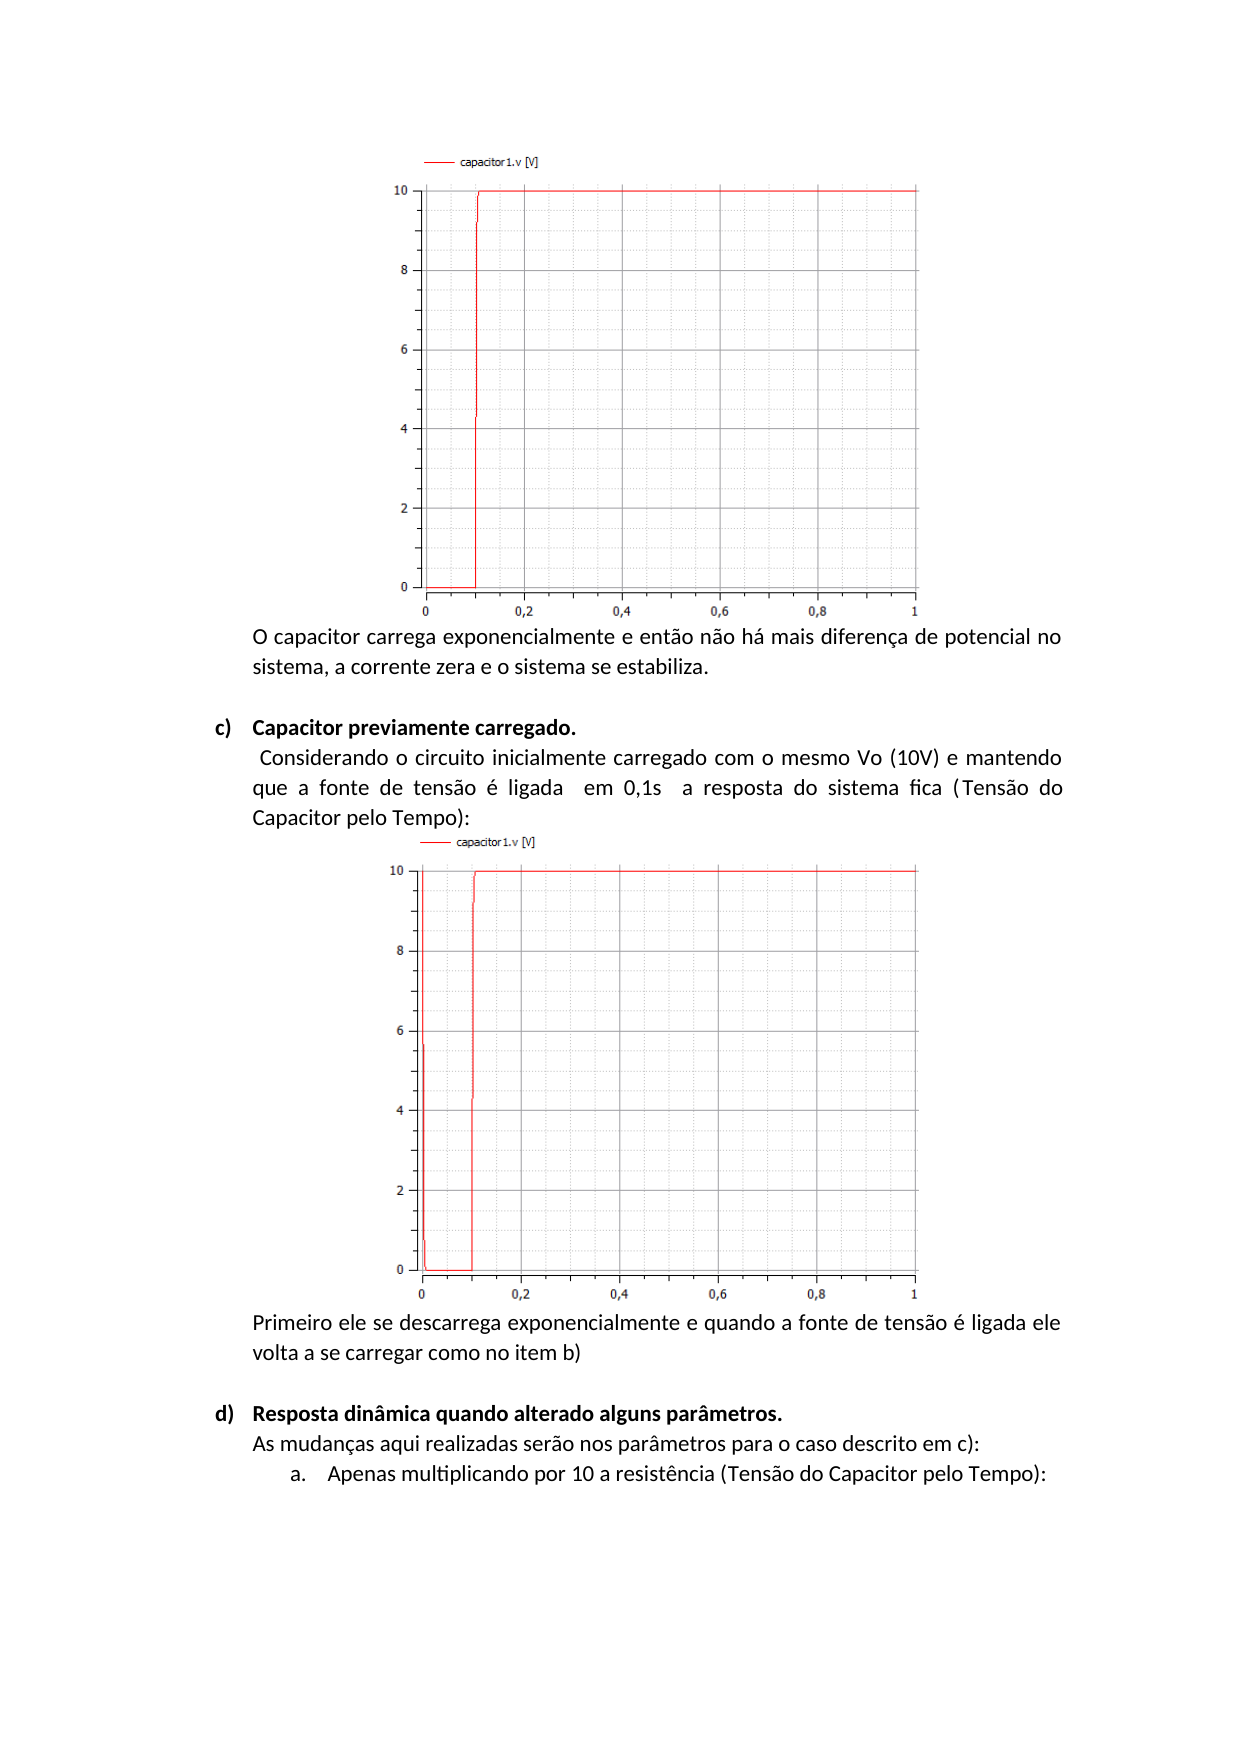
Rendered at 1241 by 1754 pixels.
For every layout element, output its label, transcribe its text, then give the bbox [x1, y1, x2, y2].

list Primeiro ele se descarrega exponencialmente e quando a fonte de tensão é ligada ele volta a se carregar como no item b) [252, 1308, 1063, 1366]
list O capacitor carrega exponencialmente e então não há mais diferença de potencial no sistema, a corrente zera e o sistema se estabiliza. [252, 622, 1063, 680]
list Considerando o circuito inicialmente carregado com o mesmo Vo (10V) e mantendo que a fonte de tensão é ligada em 0,1s a resposta do sistema fica (Tensão do Capacitor pelo Tempo): [252, 743, 1063, 831]
list Apenas multiplicando por 10 a resistência (Tensão do Capacitor pelo Tempo): [290, 1459, 1063, 1487]
list Resposta dinâmica quando alterado alguns parâmetros. [215, 1399, 1063, 1427]
list As mudanças aqui realizadas serão nos parâmetros para o caso descrito em c): [252, 1429, 1063, 1457]
picture [388, 147, 928, 621]
list Capacitor previamente carregado. [215, 713, 1063, 741]
picture [389, 833, 926, 1307]
